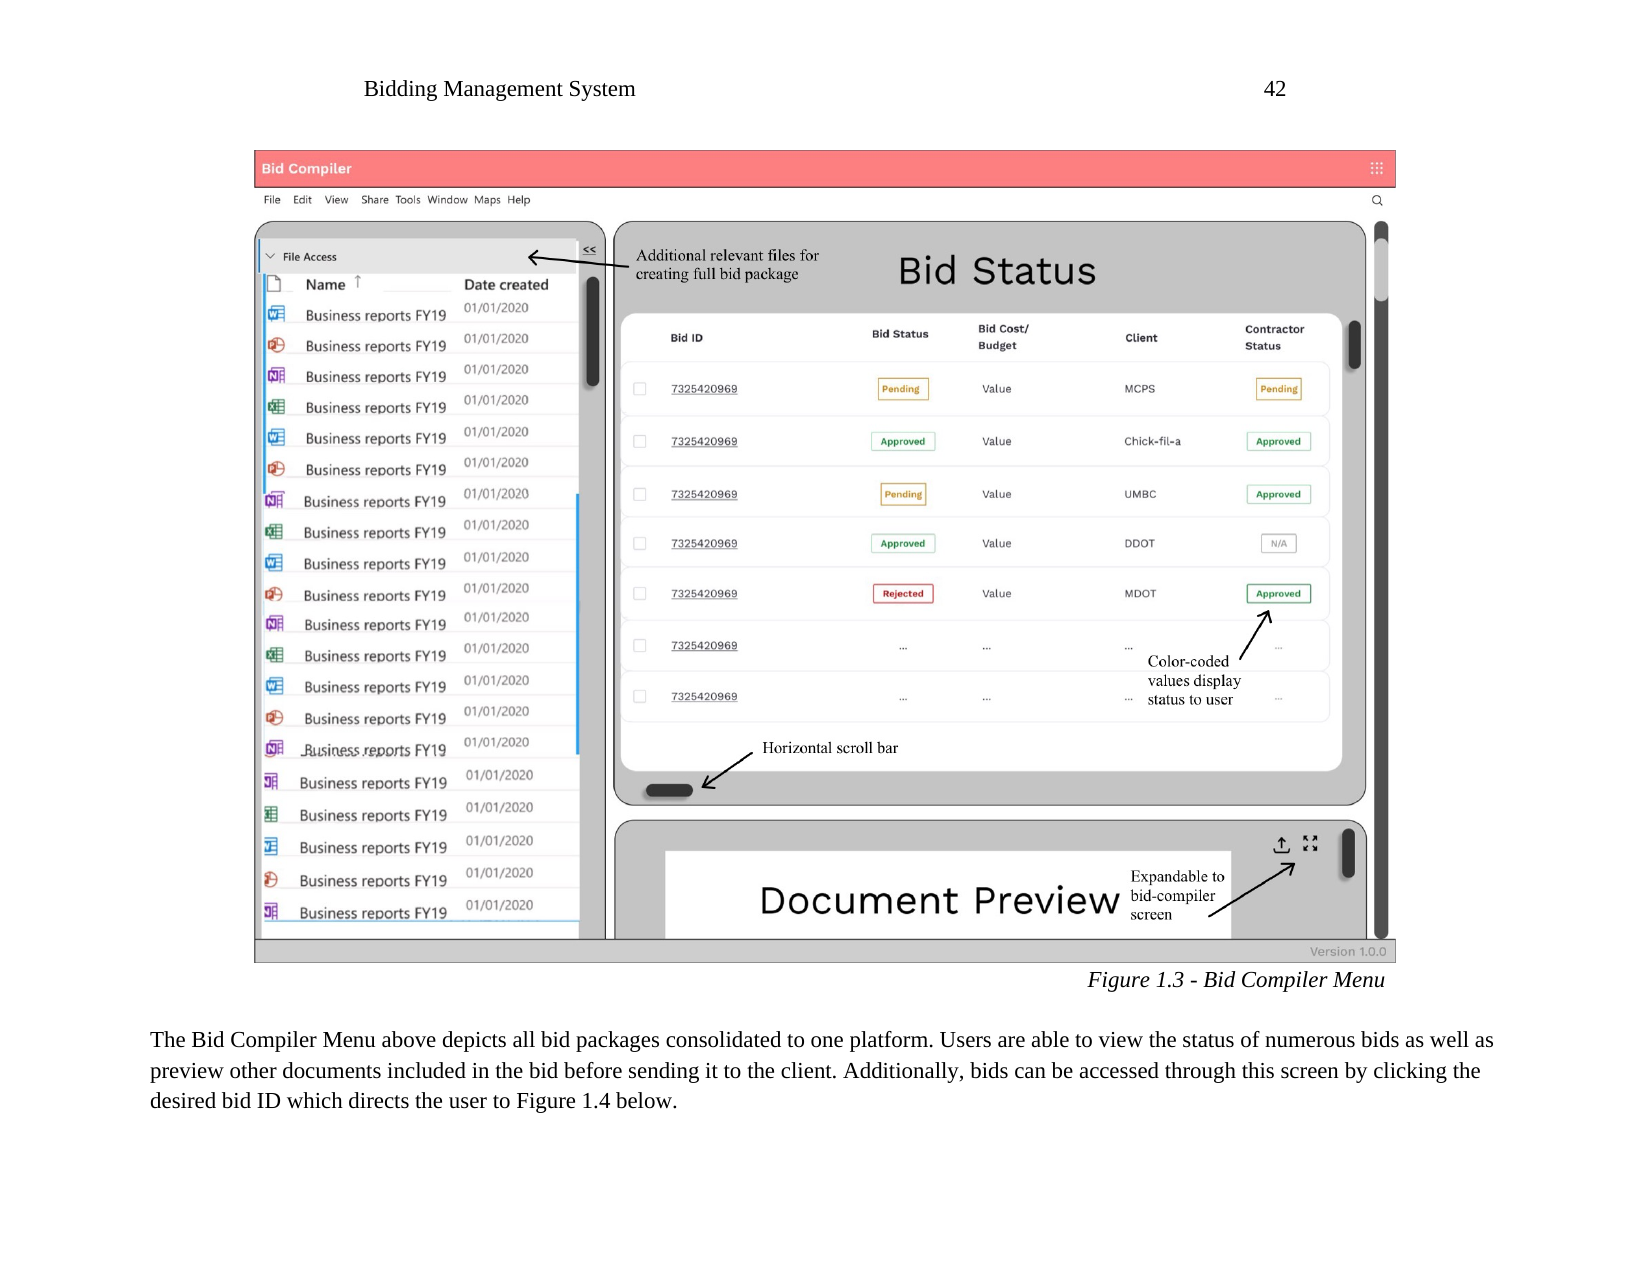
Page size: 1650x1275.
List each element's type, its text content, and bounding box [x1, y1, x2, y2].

text The Bid Compiler Menu above depicts all bid packages consolidated to one platform. Users are able to view the status of numerous bids as well as preview other documents included in the bid before sending it to the client. Additionally, bids can be accessed through this screen by clicking the desired bid ID which directs the user to Figure 1.4 below. [150, 1026, 1500, 1113]
picture [254, 150, 1396, 963]
text Figure 1.3 - Bid Compiler Menu [900, 966, 1500, 992]
